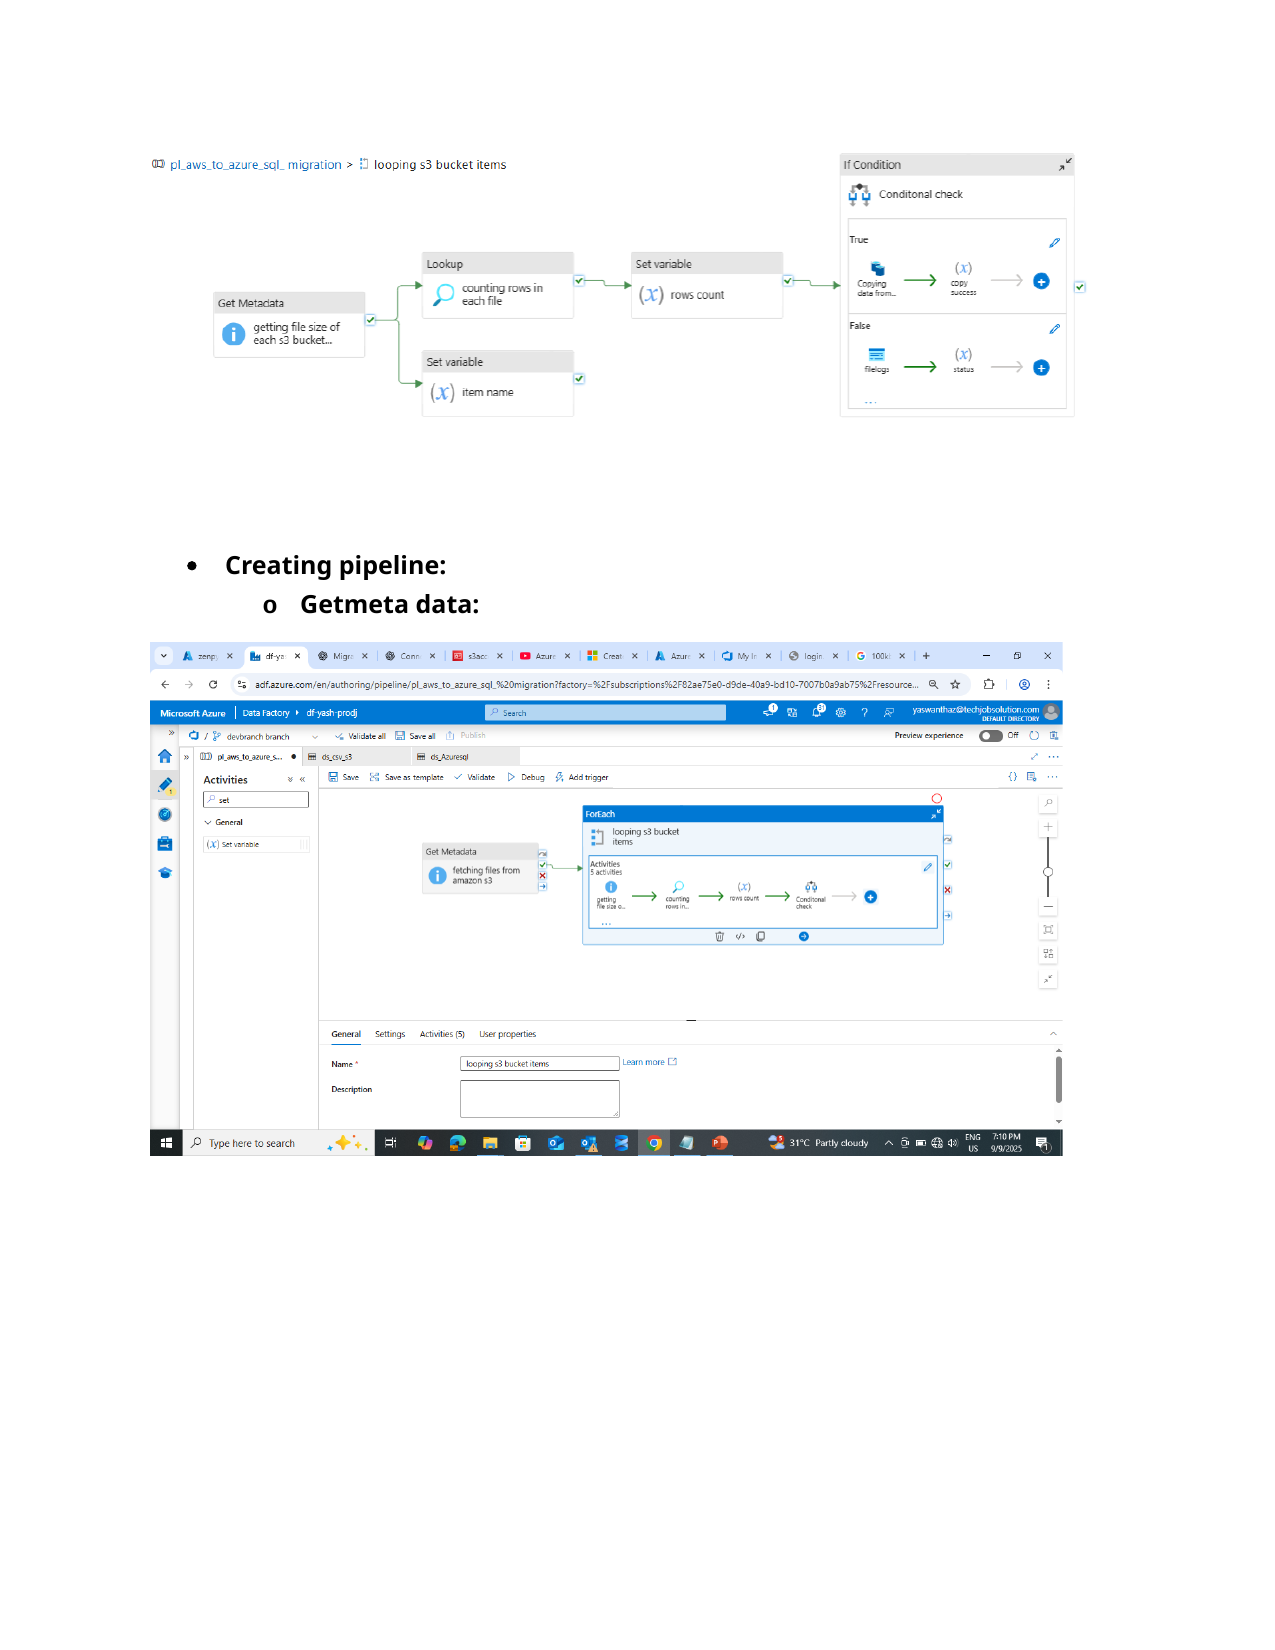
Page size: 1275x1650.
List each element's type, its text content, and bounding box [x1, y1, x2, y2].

picture [150, 150, 1125, 471]
list Creating pipeline: [187, 548, 1125, 582]
list Getmeta data: [262, 587, 1125, 621]
picture [150, 642, 1063, 1156]
